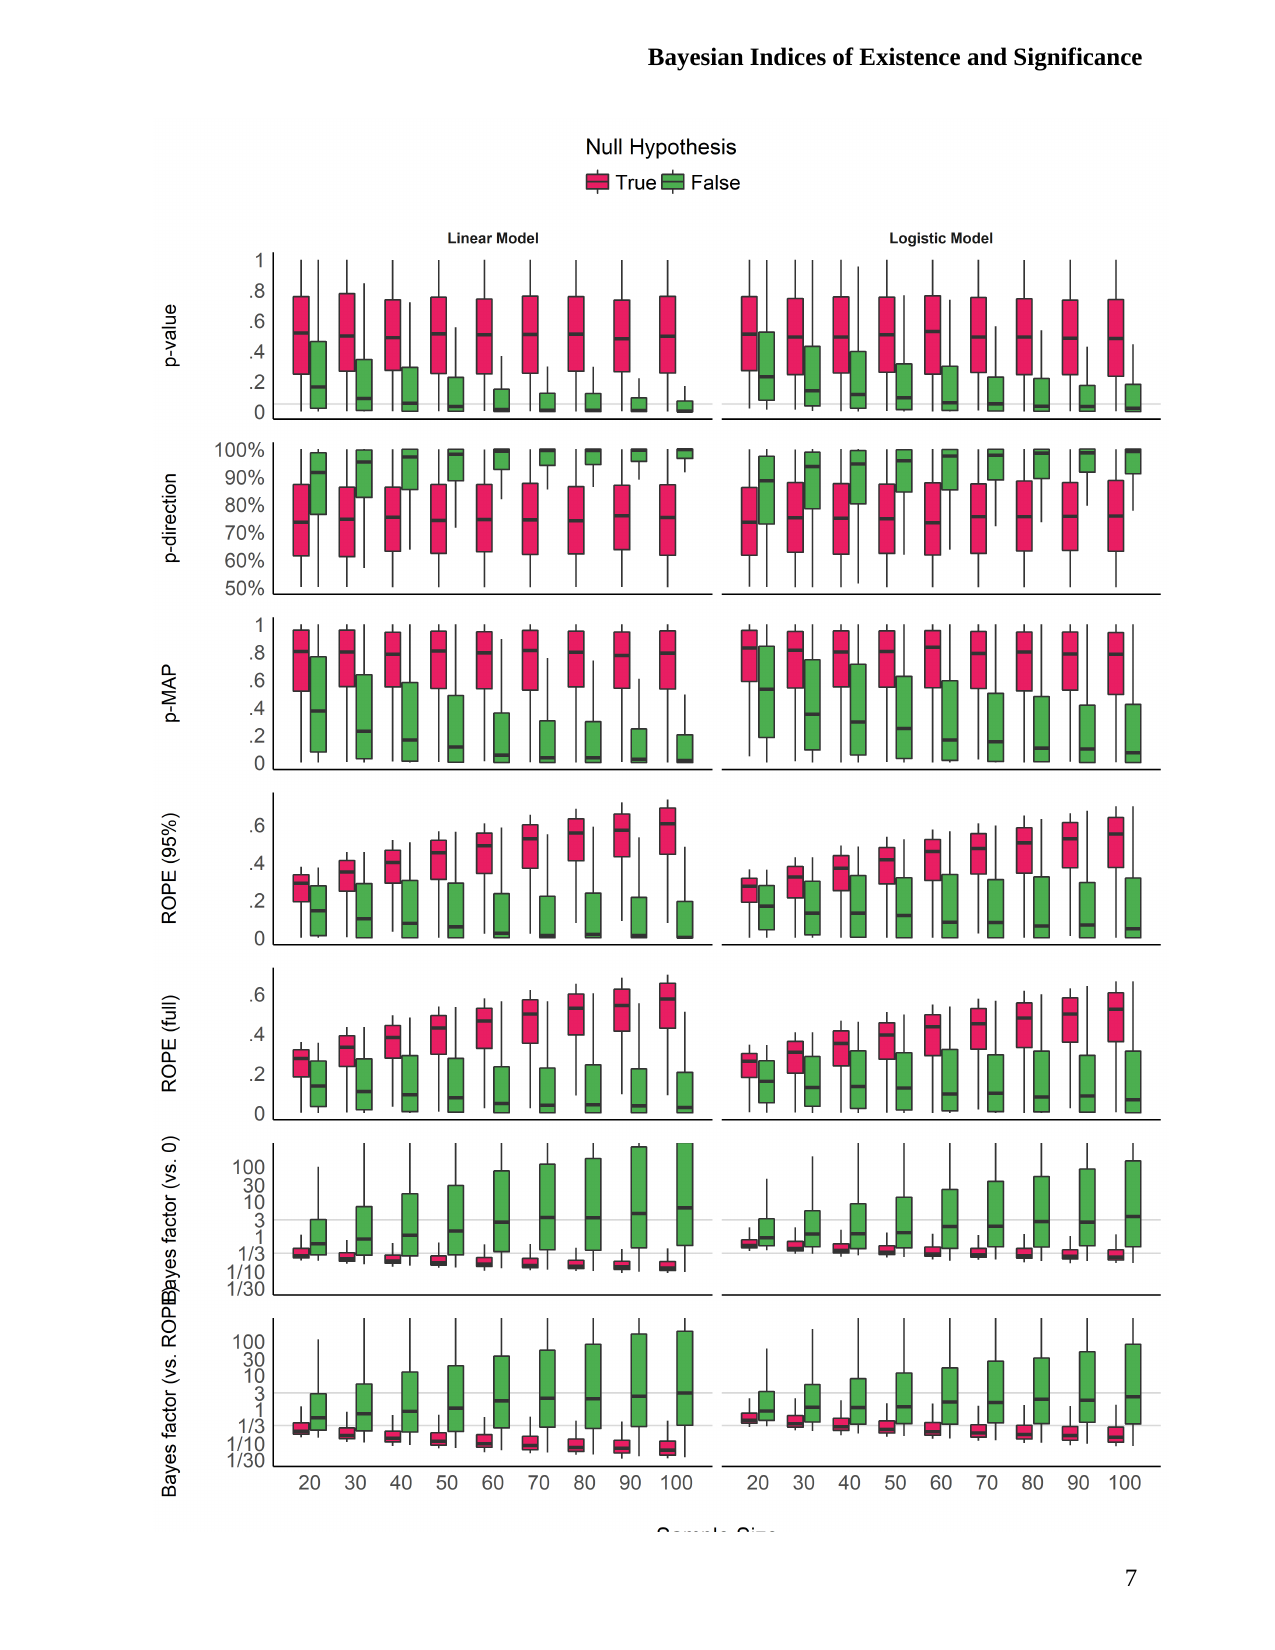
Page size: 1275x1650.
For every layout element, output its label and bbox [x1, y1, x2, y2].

picture [152, 118, 1169, 1532]
